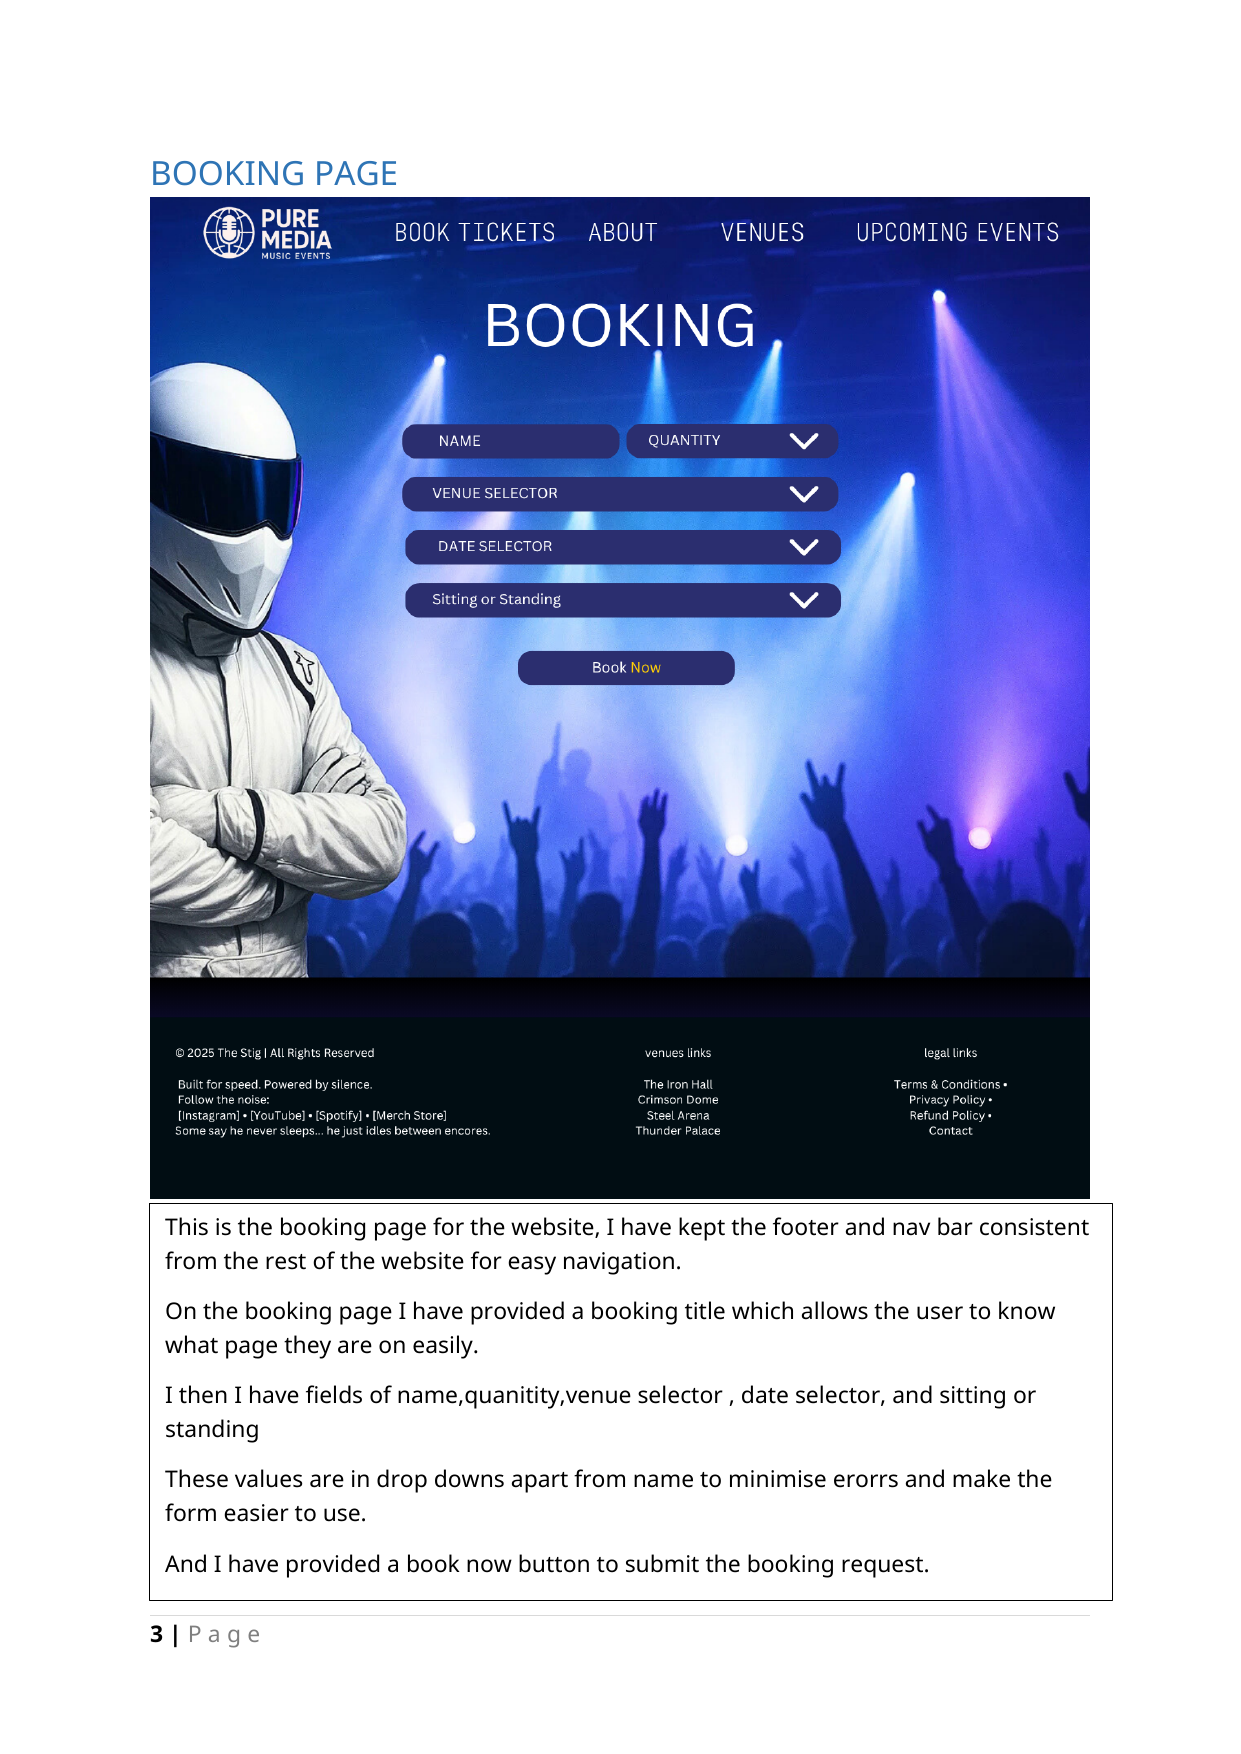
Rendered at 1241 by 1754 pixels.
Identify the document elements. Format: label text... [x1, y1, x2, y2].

text BOOKING PAGE [150, 150, 1090, 197]
picture [150, 197, 1090, 1199]
